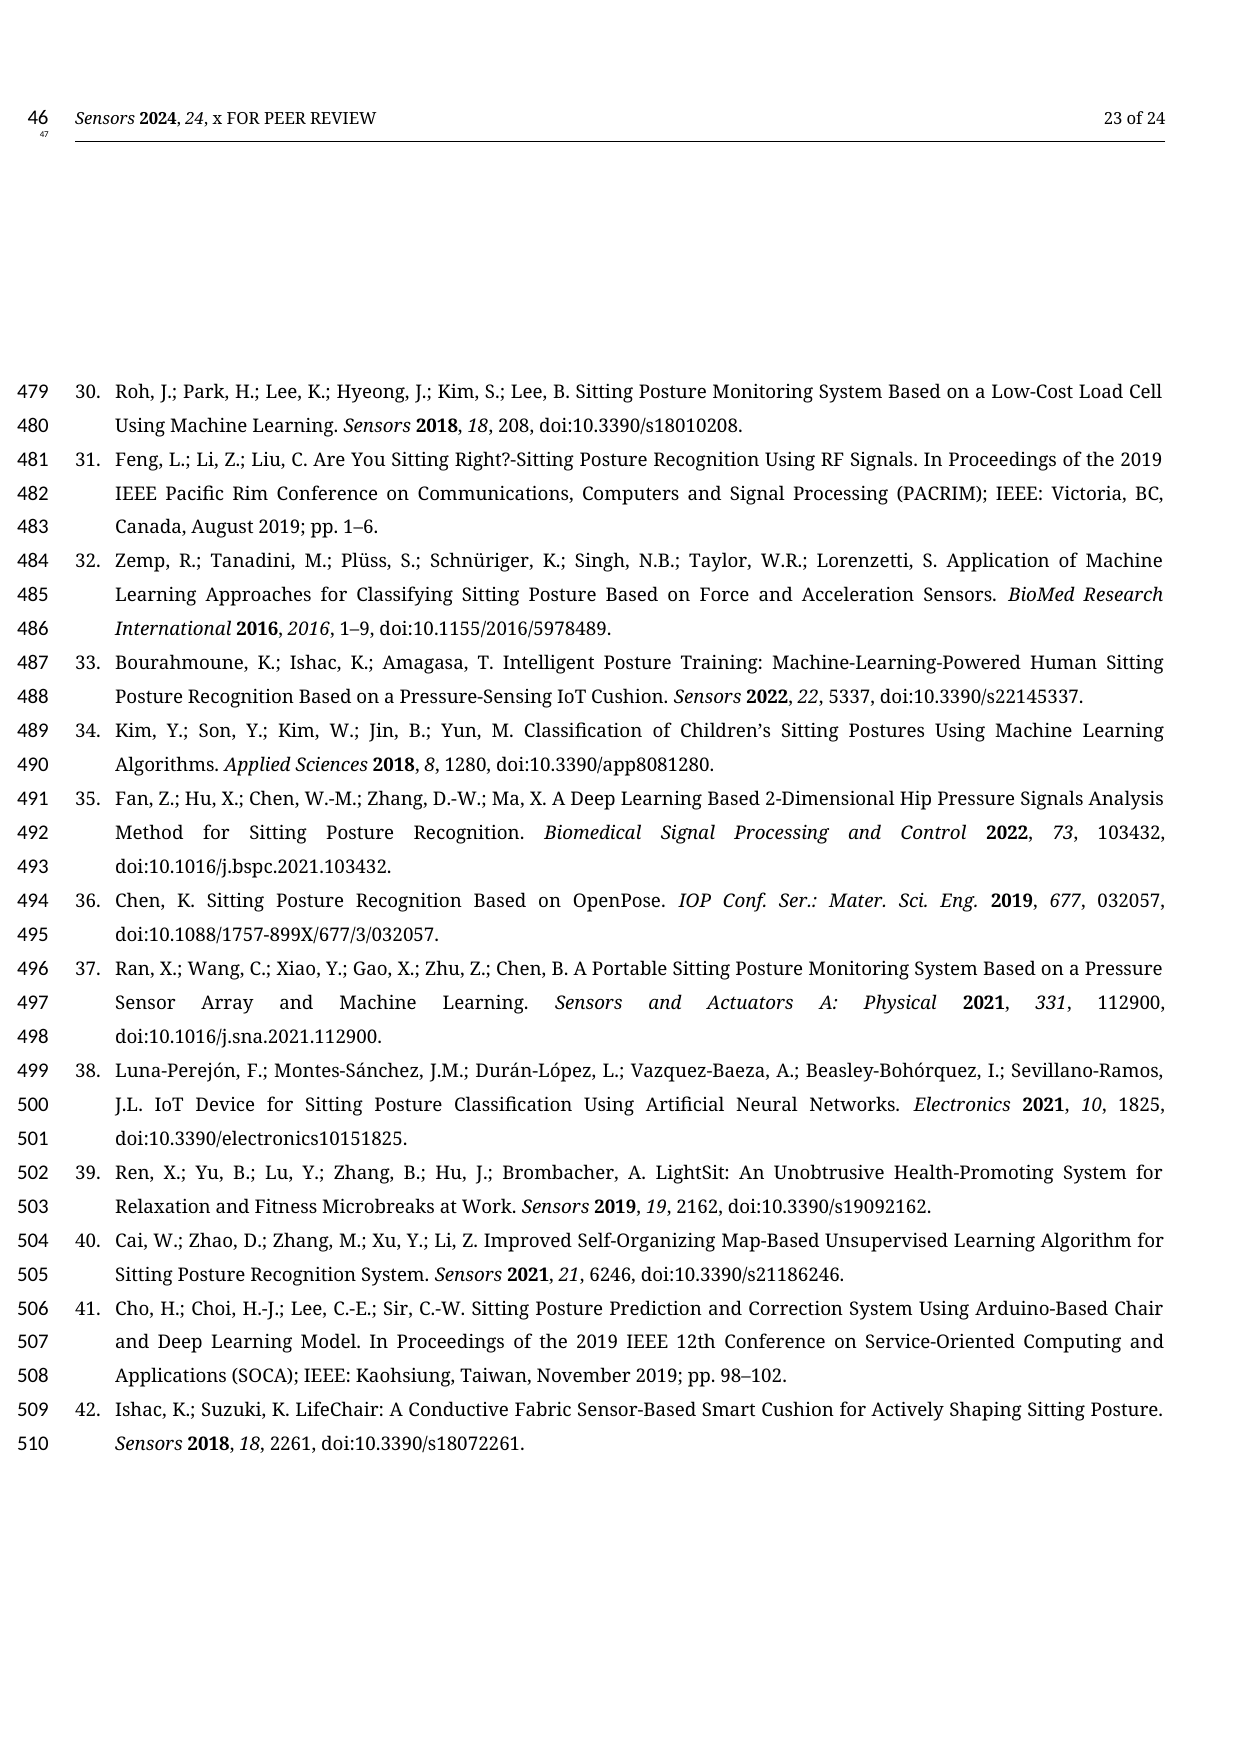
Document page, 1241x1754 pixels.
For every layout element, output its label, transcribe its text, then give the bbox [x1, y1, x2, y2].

text 40. Cai, W.; Zhao, D.; Zhang, M.; Xu, Y.; Li, Z. Improved Self-Organizing Map-Based Unsupervised Learning Algorithm for Sitting Posture Recognition System. Sensors 2021, 21, 6246, doi:10.3390/s21186246. [75, 1223, 1165, 1291]
text 37. Ran, X.; Wang, C.; Xiao, Y.; Gao, X.; Zhu, Z.; Chen, B. A Portable Sitting Posture Monitoring System Based on a Pressure Sensor Array and Machine Learning. Sensors and Actuators A: Physical 2021, 331, 112900, doi:10.1016/j.sna.2021.112900. [75, 951, 1165, 1053]
text 38. Luna-Perejón, F.; Montes-Sánchez, J.M.; Durán-López, L.; Vazquez-Baeza, A.; Beasley-Bohórquez, I.; Sevillano-Ramos, J.L. IoT Device for Sitting Posture Classification Using Artificial Neural Networks. Electronics 2021, 10, 1825, doi:10.3390/electronics10151825. [75, 1053, 1165, 1155]
text 39. Ren, X.; Yu, B.; Lu, Y.; Zhang, B.; Hu, J.; Brombacher, A. LightSit: An Unobtrusive Health-Promoting System for Relaxation and Fitness Microbreaks at Work. Sensors 2019, 19, 2162, doi:10.3390/s19092162. [75, 1155, 1165, 1223]
text 42. Ishac, K.; Suzuki, K. LifeChair: A Conductive Fabric Sensor-Based Smart Cushion for Actively Shaping Sitting Posture. Sensors 2018, 18, 2261, doi:10.3390/s18072261. [75, 1392, 1165, 1460]
text 31. Feng, L.; Li, Z.; Liu, C. Are You Sitting Right?-Sitting Posture Recognition Using RF Signals. In Proceedings of the 2019 IEEE Pacific Rim Conference on Communications, Computers and Signal Processing (PACRIM); IEEE: Victoria, BC, Canada, August 2019; pp. 1–6. [75, 442, 1165, 543]
text 30. Roh, J.; Park, H.; Lee, K.; Hyeong, J.; Kim, S.; Lee, B. Sitting Posture Monitoring System Based on a Low-Cost Load Cell Using Machine Learning. Sensors 2018, 18, 208, doi:10.3390/s18010208. [75, 374, 1165, 442]
text 33. Bourahmoune, K.; Ishac, K.; Amagasa, T. Intelligent Posture Training: Machine-Learning-Powered Human Sitting Posture Recognition Based on a Pressure-Sensing IoT Cushion. Sensors 2022, 22, 5337, doi:10.3390/s22145337. [75, 645, 1165, 713]
text 36. Chen, K. Sitting Posture Recognition Based on OpenPose. IOP Conf. Ser.: Mater. Sci. Eng. 2019, 677, 032057, doi:10.1088/1757-899X/677/3/032057. [75, 883, 1165, 951]
text 35. Fan, Z.; Hu, X.; Chen, W.-M.; Zhang, D.-W.; Ma, X. A Deep Learning Based 2-Dimensional Hip Pressure Signals Analysis Method for Sitting Posture Recognition. Biomedical Signal Processing and Control 2022, 73, 103432, doi:10.1016/j.bspc.2021.103432. [75, 781, 1165, 883]
text 41. Cho, H.; Choi, H.-J.; Lee, C.-E.; Sir, C.-W. Sitting Posture Prediction and Correction System Using Arduino-Based Chair and Deep Learning Model. In Proceedings of the 2019 IEEE 12th Conference on Service-Oriented Computing and Applications (SOCA); IEEE: Kaohsiung, Taiwan, November 2019; pp. 98–102. [75, 1291, 1165, 1392]
text 34. Kim, Y.; Son, Y.; Kim, W.; Jin, B.; Yun, M. Classification of Children’s Sitting Postures Using Machine Learning Algorithms. Applied Sciences 2018, 8, 1280, doi:10.3390/app8081280. [75, 713, 1165, 781]
text 32. Zemp, R.; Tanadini, M.; Plüss, S.; Schnüriger, K.; Singh, N.B.; Taylor, W.R.; Lorenzetti, S. Application of Machine Learning Approaches for Classifying Sitting Posture Based on Force and Acceleration Sensors. BioMed Research International 2016, 2016, 1–9, doi:10.1155/2016/5978489. [75, 543, 1165, 645]
